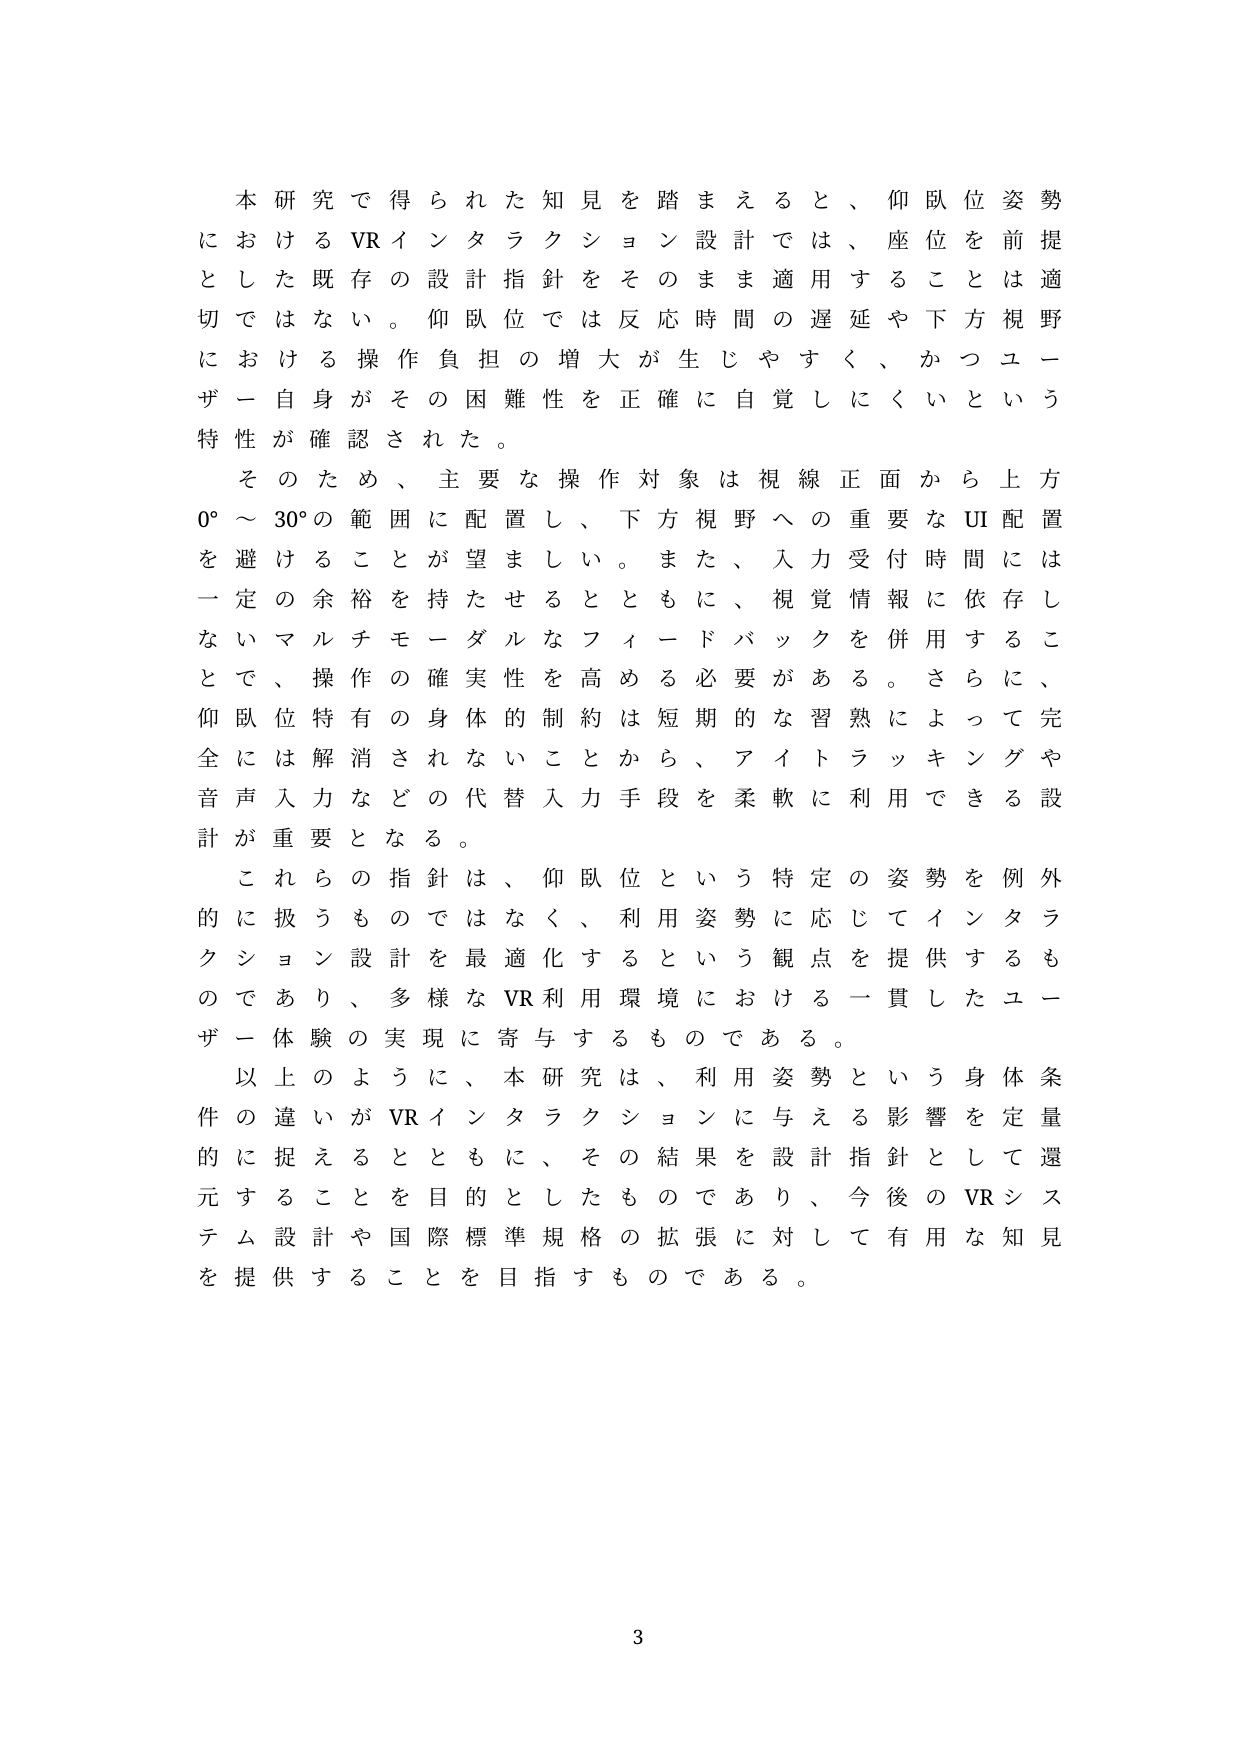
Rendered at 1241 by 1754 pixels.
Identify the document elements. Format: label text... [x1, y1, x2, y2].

text これらの指針は、仰臥位という特定の姿勢を例外的に扱うものではなく、利用姿勢に応じてインタラクション設計を最適化するという観点を提供するものであり、多様なVR利用環境における一貫したユーザー体験の実現に寄与するものである。 [197, 857, 1078, 1056]
text 以上のように、本研究は、利用姿勢という身体条件の違いがVRインタラクションに与える影響を定量的に捉えるとともに、その結果を設計指針として還元することを目的としたものであり、今後のVRシステム設計や国際標準規格の拡張に対して有用な知見を提供することを目指すものである。 [197, 1056, 1078, 1296]
text 本研究で得られた知見を踏まえると、仰臥位姿勢におけるVRインタラクション設計では、座位を前提とした既存の設計指針をそのまま適用することは適切ではない。仰臥位では反応時間の遅延や下方視野における操作負担の増大が生じやすく、かつユーザー自身がその困難性を正確に自覚しにくいという特性が確認された。 [197, 179, 1078, 458]
text そのため、主要な操作対象は視線正面から上方0°〜30°の範囲に配置し、下方視野への重要なUI配置を避けることが望ましい。また、入力受付時間には一定の余裕を持たせるとともに、視覚情報に依存しないマルチモーダルなフィードバックを併用することで、操作の確実性を高める必要がある。さらに、仰臥位特有の身体的制約は短期的な習熟によって完全には解消されないことから、アイトラッキングや音声入力などの代替入力手段を柔軟に利用できる設計が重要となる。 [197, 458, 1078, 857]
